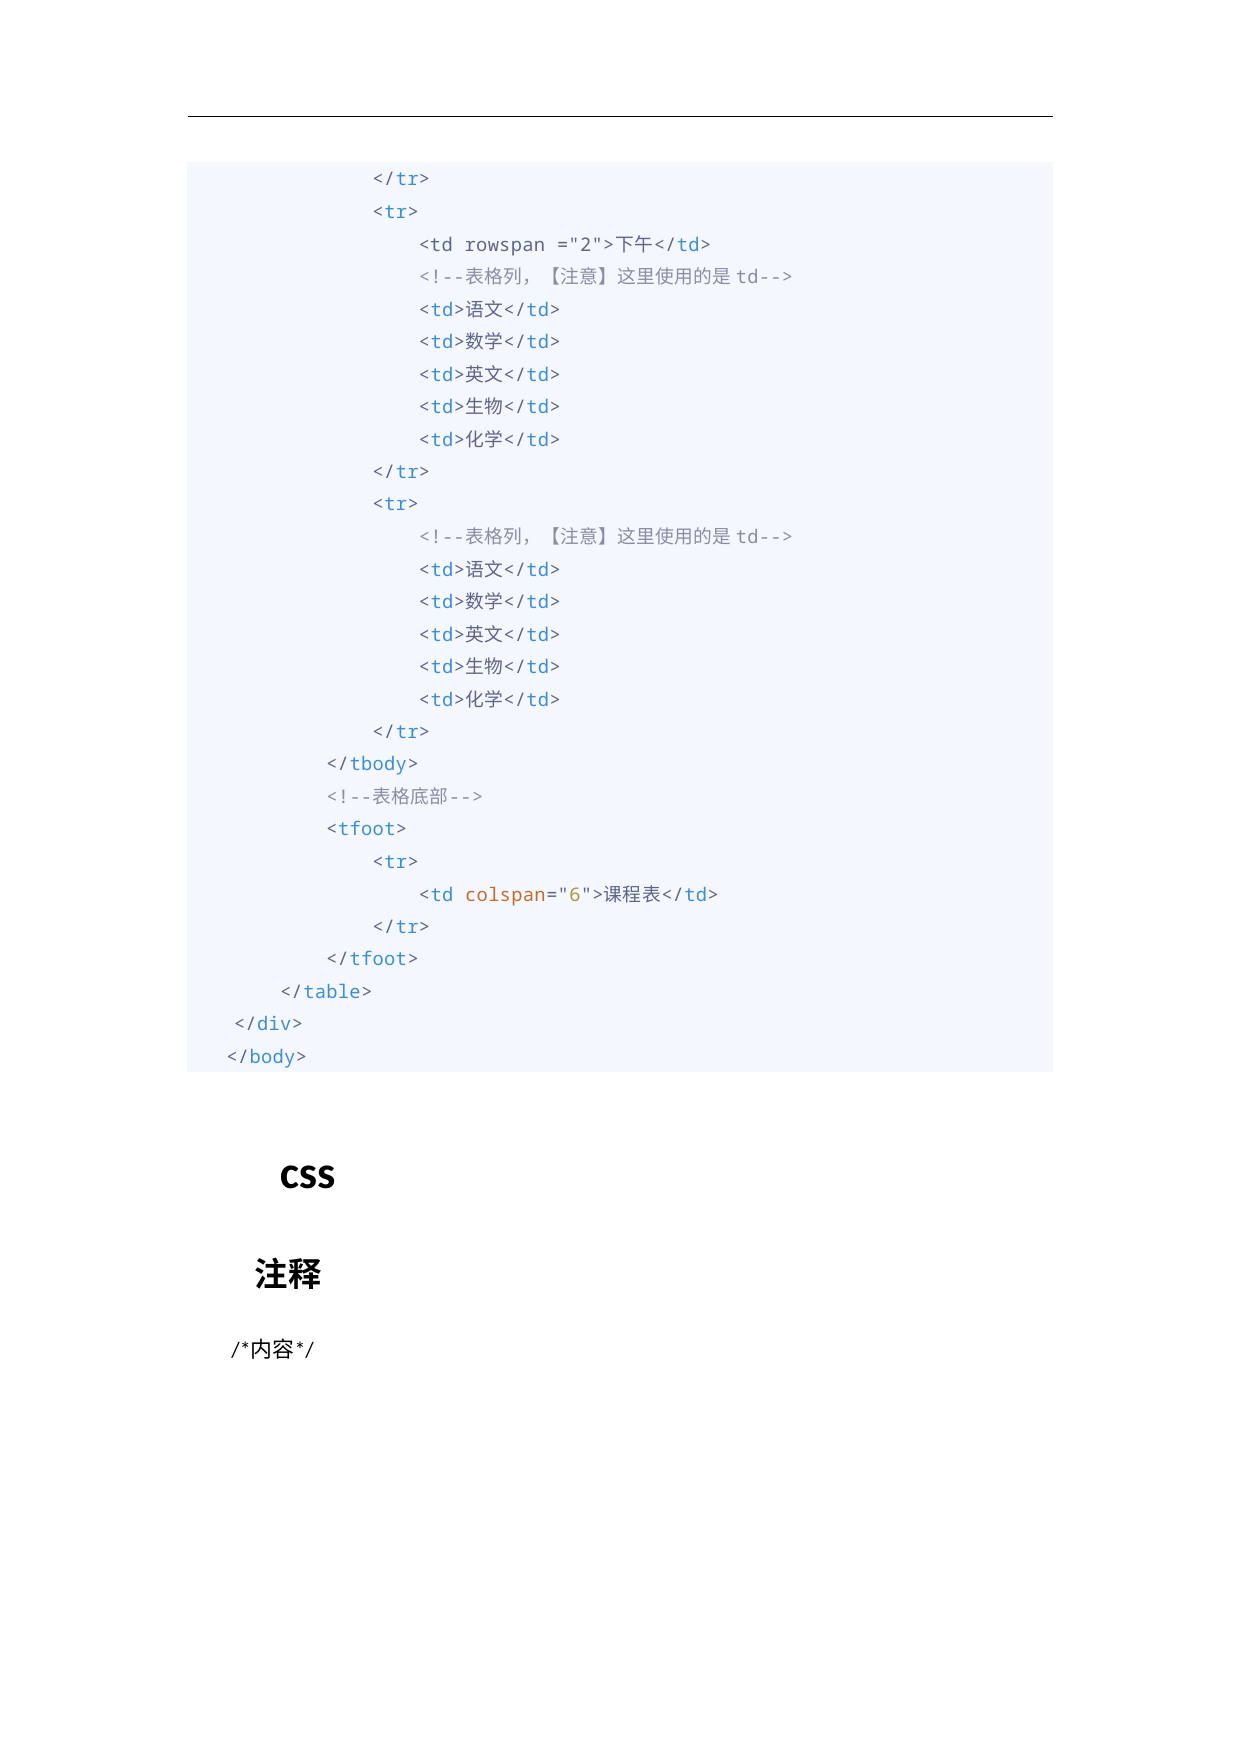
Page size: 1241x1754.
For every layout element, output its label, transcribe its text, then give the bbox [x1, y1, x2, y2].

text <tr> [187, 487, 1053, 519]
text <td>化学</td> [187, 682, 1053, 714]
text <td>英文</td> [187, 357, 1053, 389]
subtitle 注释 [187, 1239, 1053, 1304]
text <!--表格列，【注意】这里使用的是td--> [187, 519, 1053, 552]
text <td>数学</td> [187, 324, 1053, 357]
text <td>语文</td> [187, 292, 1053, 324]
text </div> [187, 1007, 1053, 1039]
text </tr> [187, 162, 1053, 194]
text <td>生物</td> [187, 649, 1053, 682]
text <td>生物</td> [187, 389, 1053, 422]
text <td>语文</td> [187, 552, 1053, 584]
text <tfoot> [187, 812, 1053, 844]
text </tbody> [187, 747, 1053, 779]
text <td colspan="6">课程表</td> [187, 877, 1053, 909]
text <td>数学</td> [187, 584, 1053, 617]
text <tr> [187, 844, 1053, 877]
text <td rowspan ="2">下午</td> [187, 227, 1053, 259]
text </tr> [187, 454, 1053, 487]
text </table> [187, 974, 1053, 1007]
text </tr> [187, 714, 1053, 747]
text <td>化学</td> [187, 422, 1053, 454]
text <!--表格列，【注意】这里使用的是td--> [187, 259, 1053, 292]
text <td>英文</td> [187, 617, 1053, 649]
text /*内容*/ [187, 1331, 1053, 1364]
text </tr> [187, 909, 1053, 942]
subtitle css [187, 1140, 1053, 1205]
text </body> [187, 1039, 1053, 1072]
text </tfoot> [187, 942, 1053, 974]
text <tr> [187, 194, 1053, 227]
text <!--表格底部--> [187, 779, 1053, 812]
